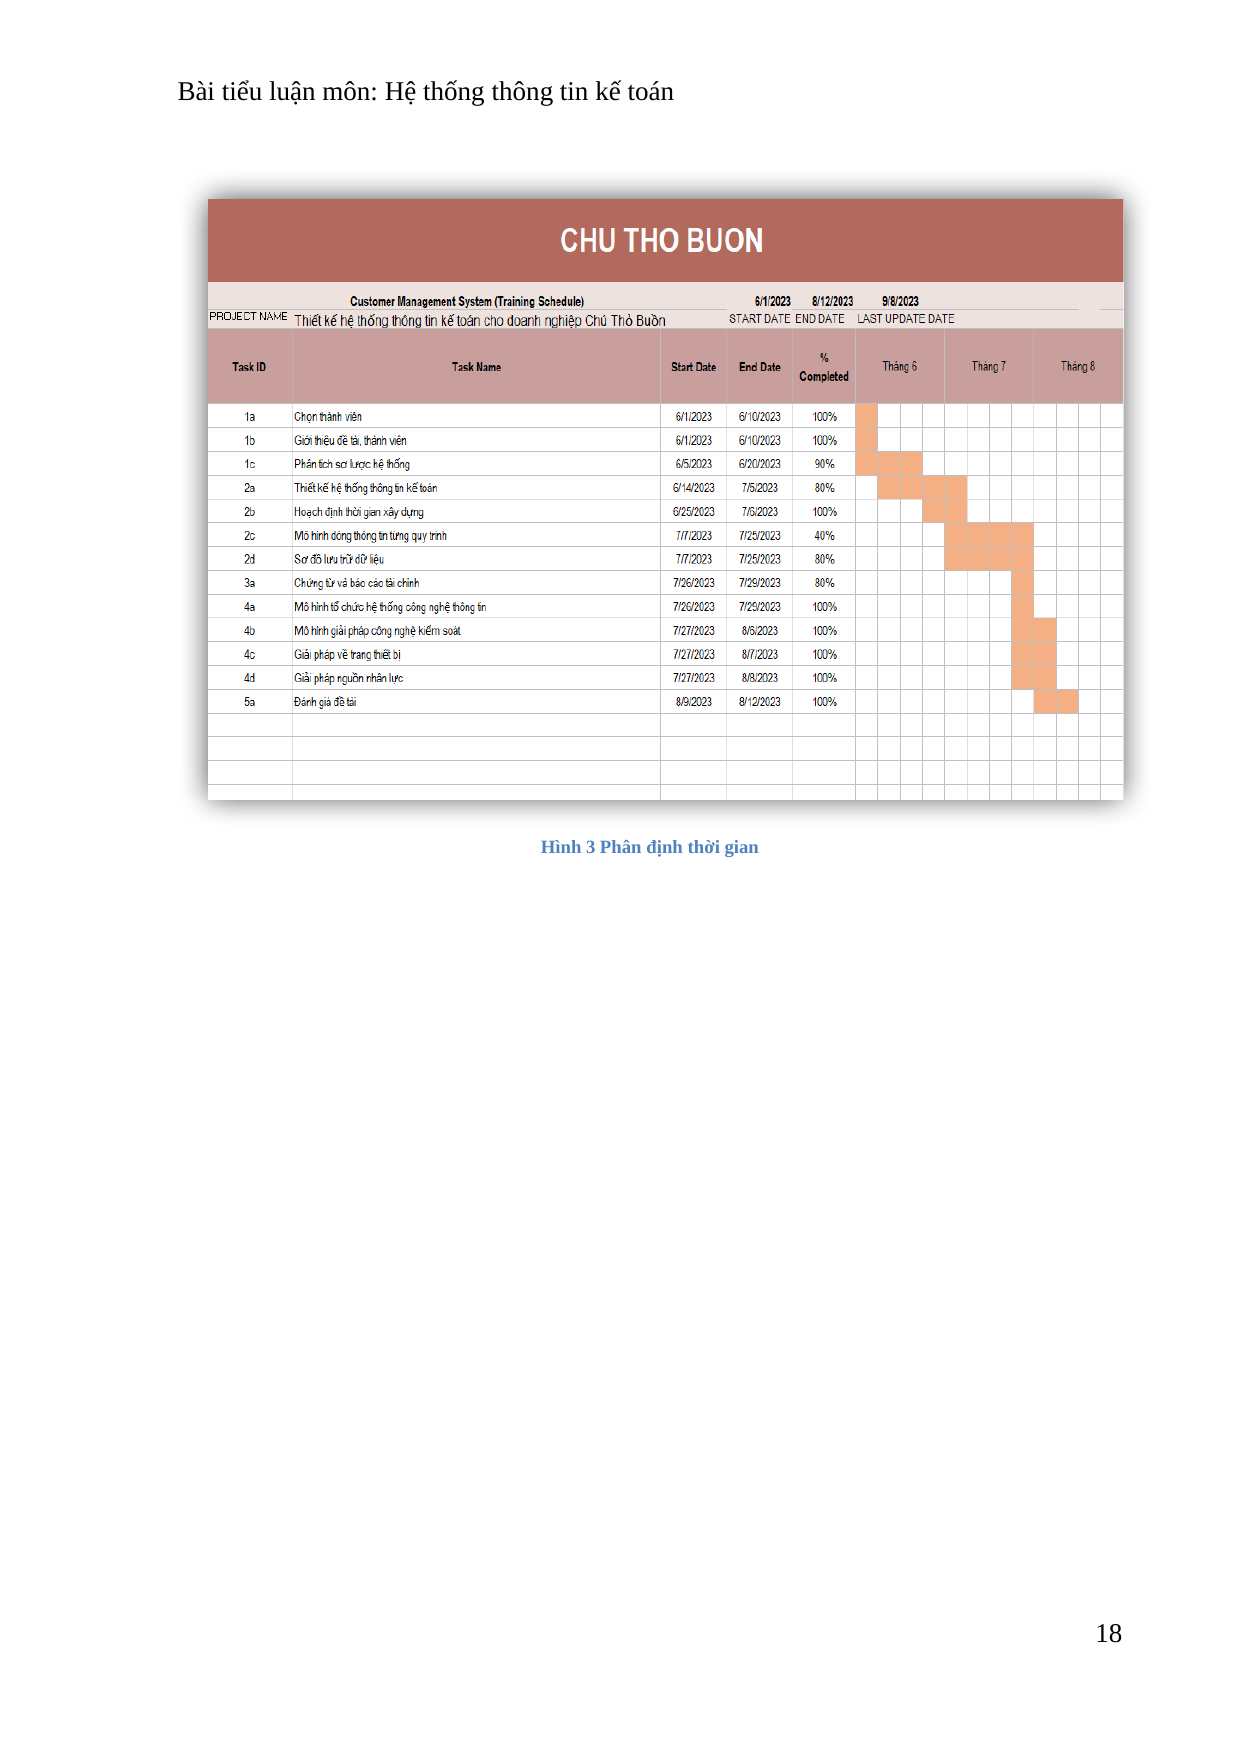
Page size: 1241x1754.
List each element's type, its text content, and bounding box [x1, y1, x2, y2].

picture [208, 199, 1124, 800]
